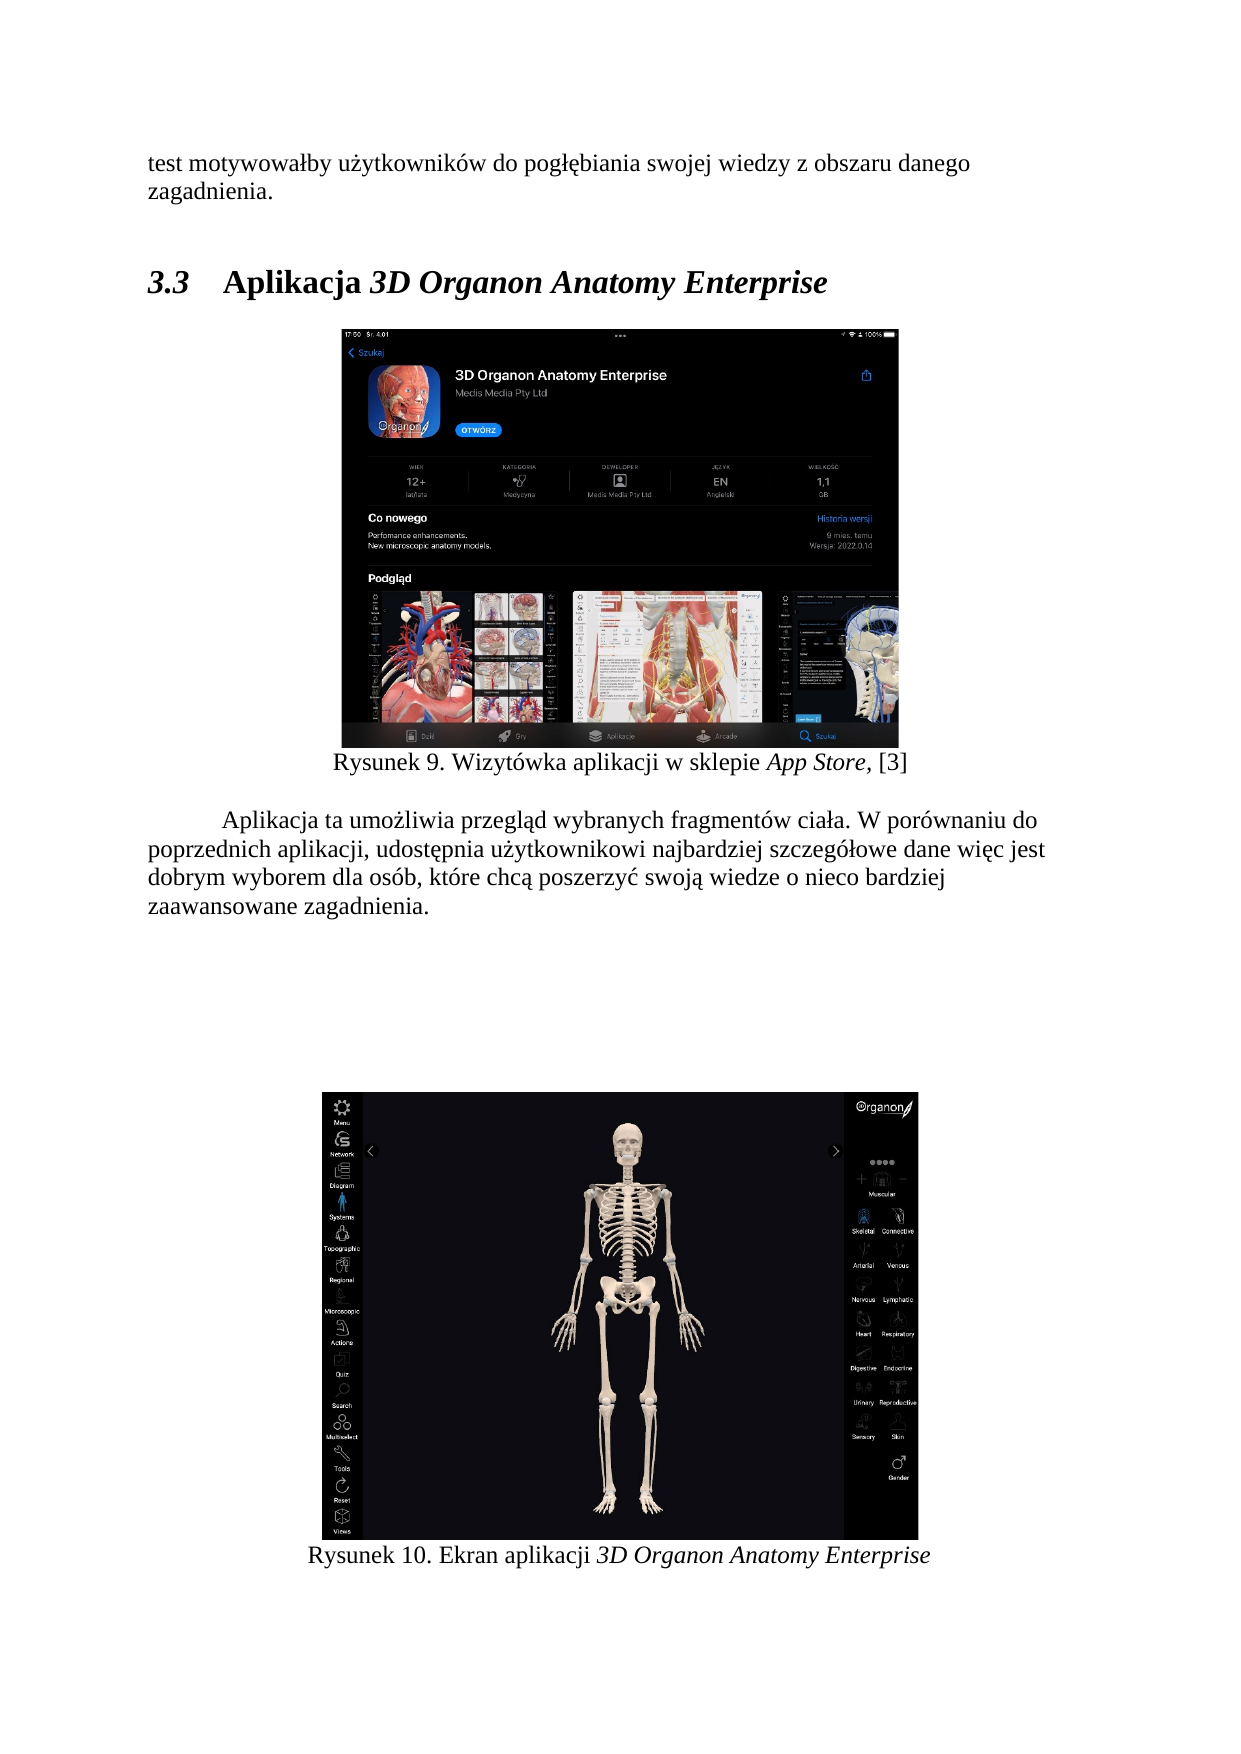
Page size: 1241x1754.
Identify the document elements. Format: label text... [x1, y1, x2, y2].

picture [322, 1092, 919, 1540]
picture [341, 329, 899, 748]
text Rysunek 10. Ekran aplikacji 3D Organon Anatomy Enterprise [148, 1540, 1093, 1568]
text Aplikacja ta umożliwia przegląd wybranych fragmentów ciała. W porównaniu do poprzednich aplikacji, udostępnia użytkownikowi najbardziej szczegółowe dane więc jest dobrym wyborem dla osób, które chcą poszerzyć swoją wiedze o nieco bardziej zaawansowane zagadnienia. [148, 805, 1093, 920]
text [148, 148, 1093, 205]
text Rysunek 9. Wizytówka aplikacji w sklepie App Store, [3] [148, 747, 1093, 776]
list Aplikacja 3D Organon Anatomy Enterprise [148, 263, 1093, 301]
